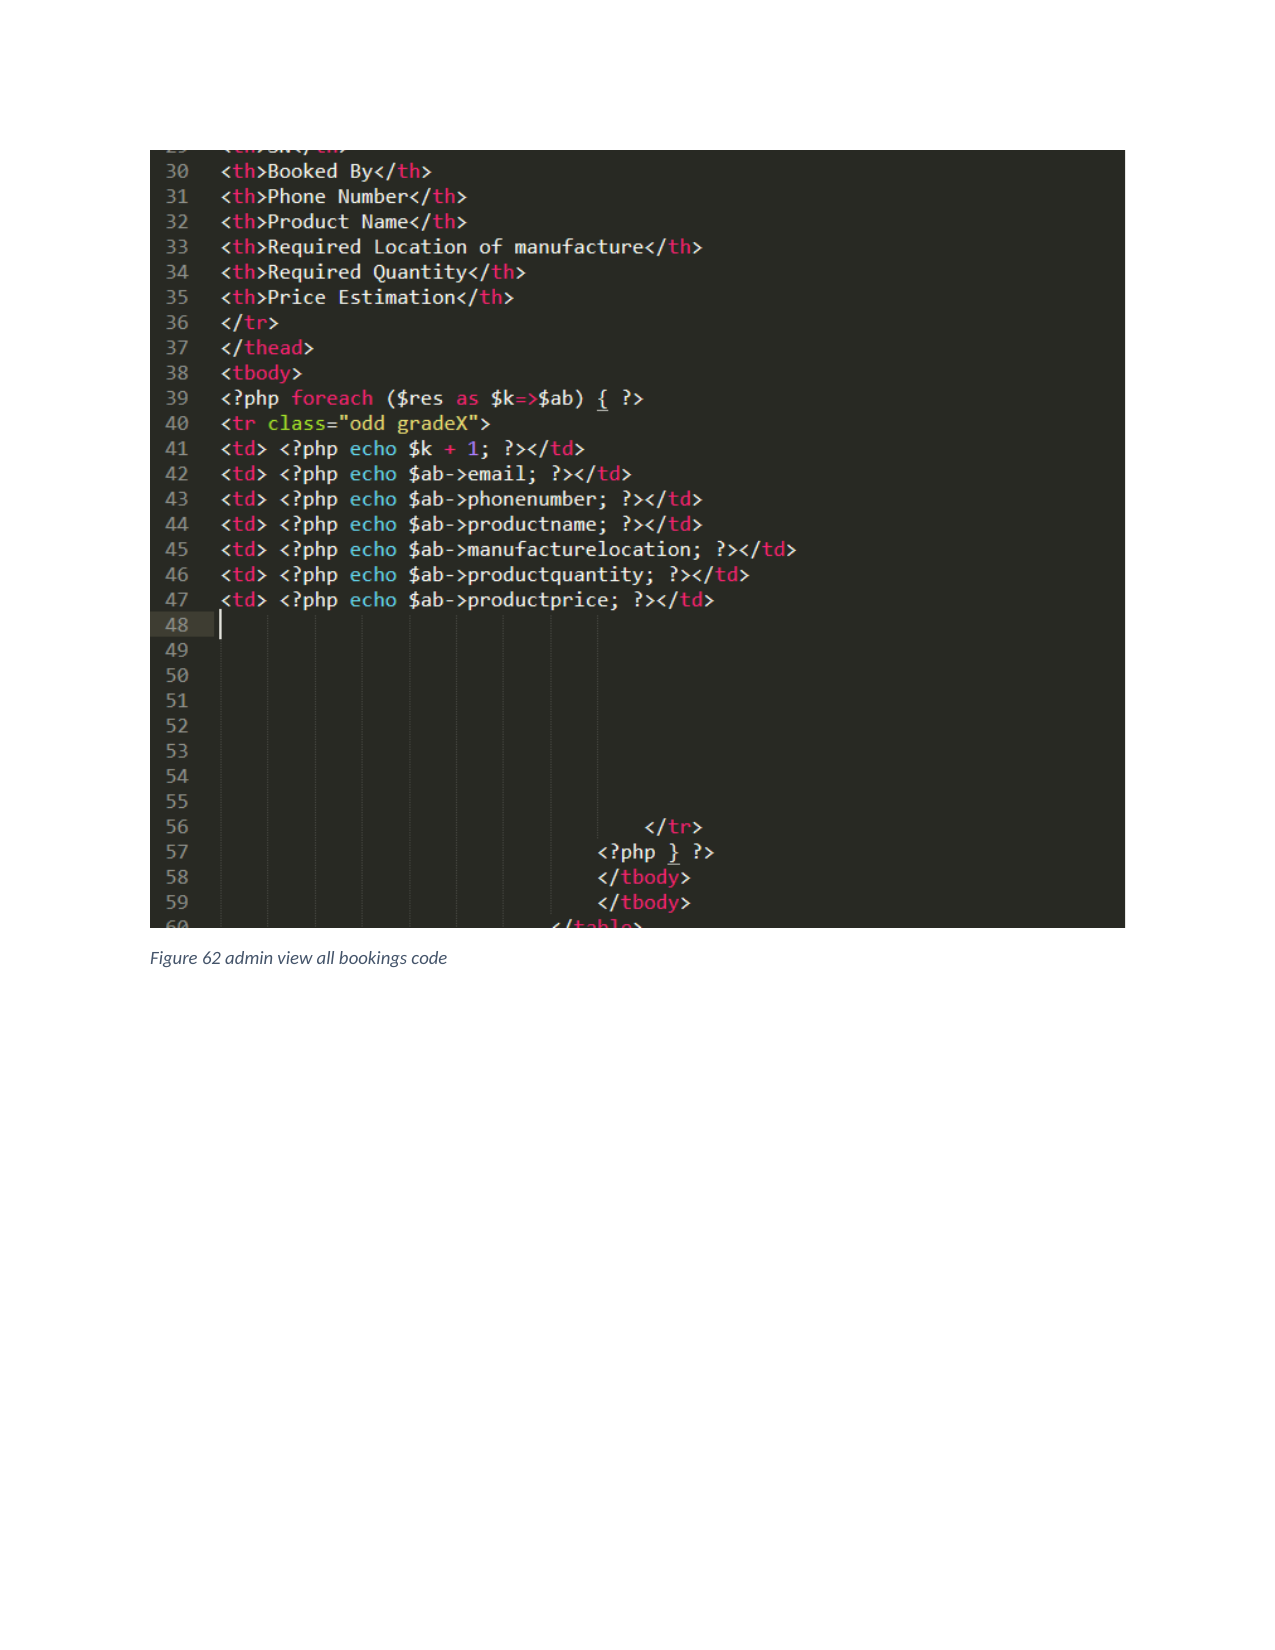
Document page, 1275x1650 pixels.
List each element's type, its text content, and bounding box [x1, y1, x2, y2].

picture [150, 150, 1125, 928]
